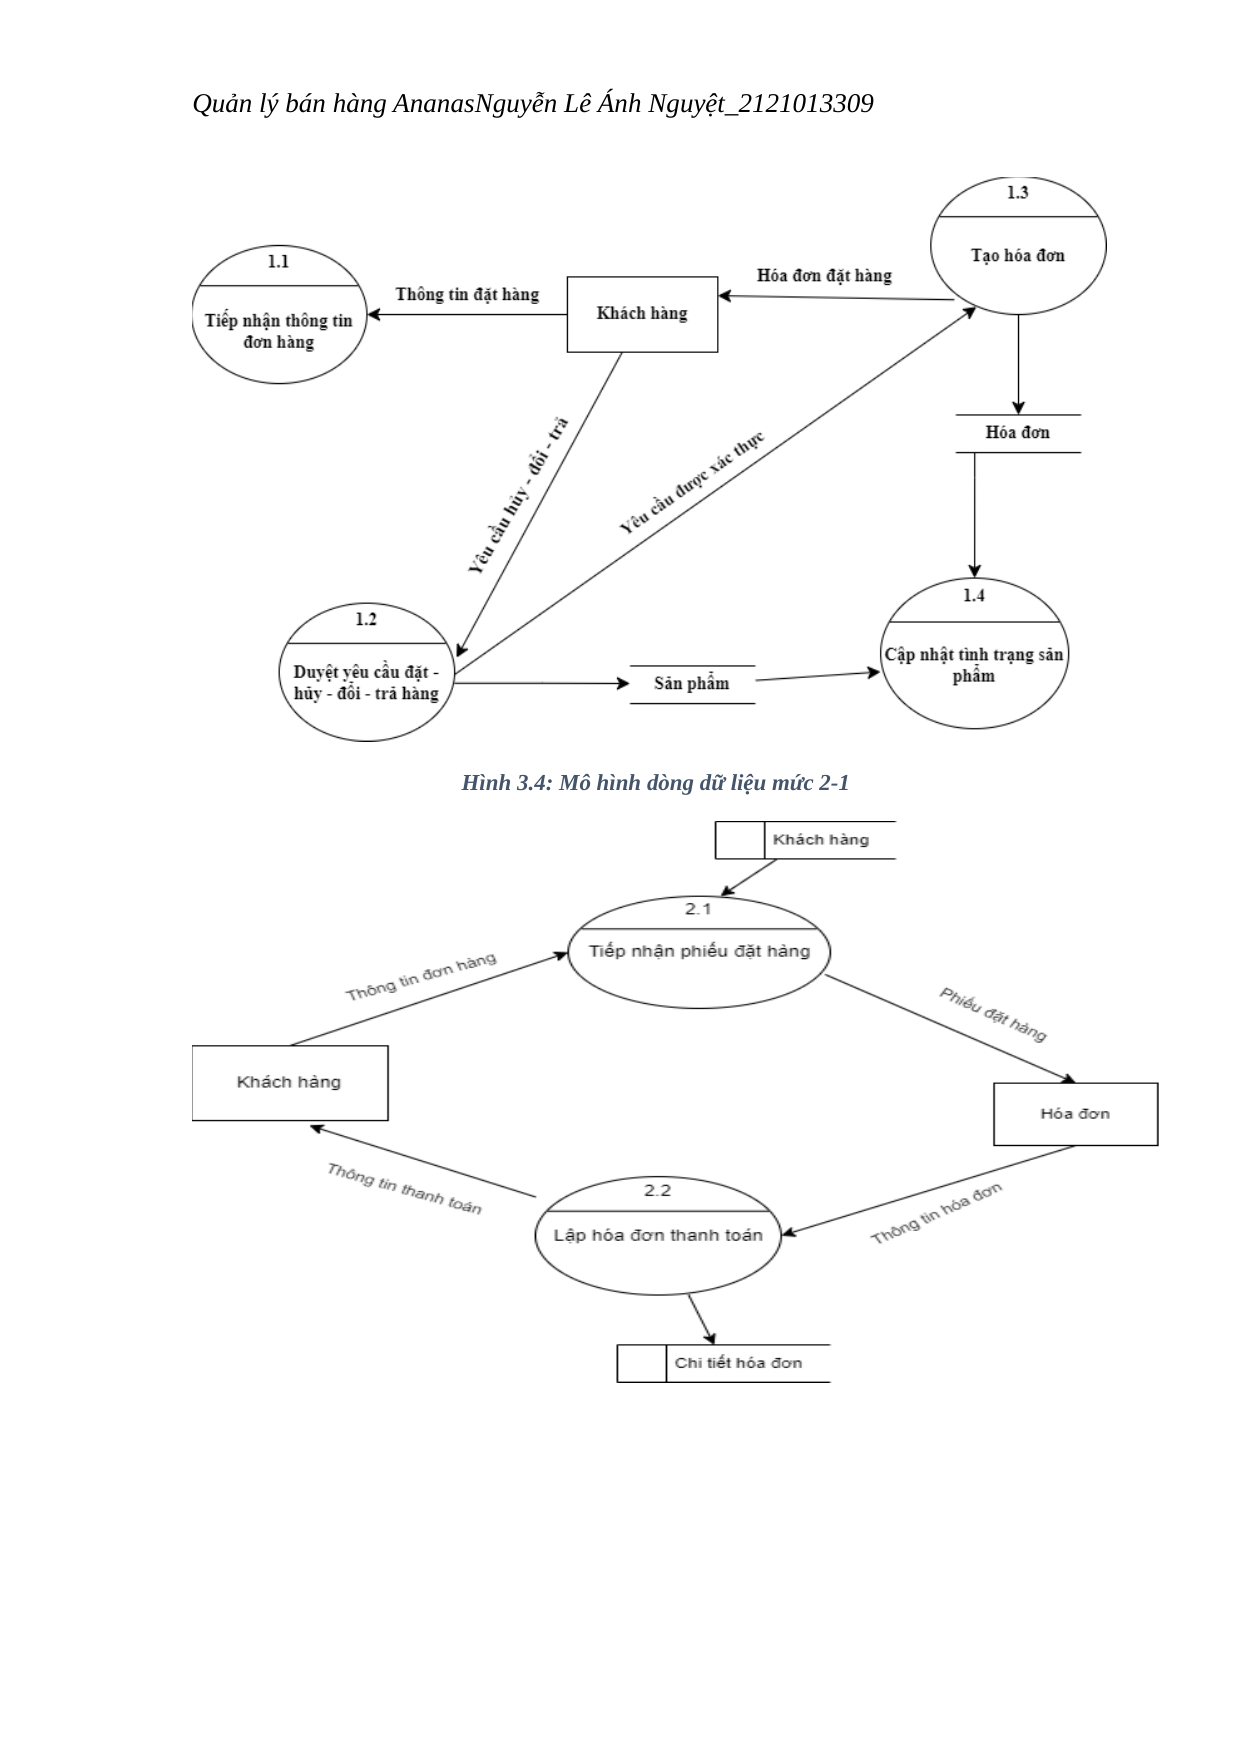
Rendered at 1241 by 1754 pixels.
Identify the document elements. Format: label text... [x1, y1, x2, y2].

text Hình 3.4: Mô hình dòng dữ liệu mức 2-1 [177, 769, 1122, 796]
picture [192, 177, 1107, 742]
picture [192, 821, 1159, 1383]
